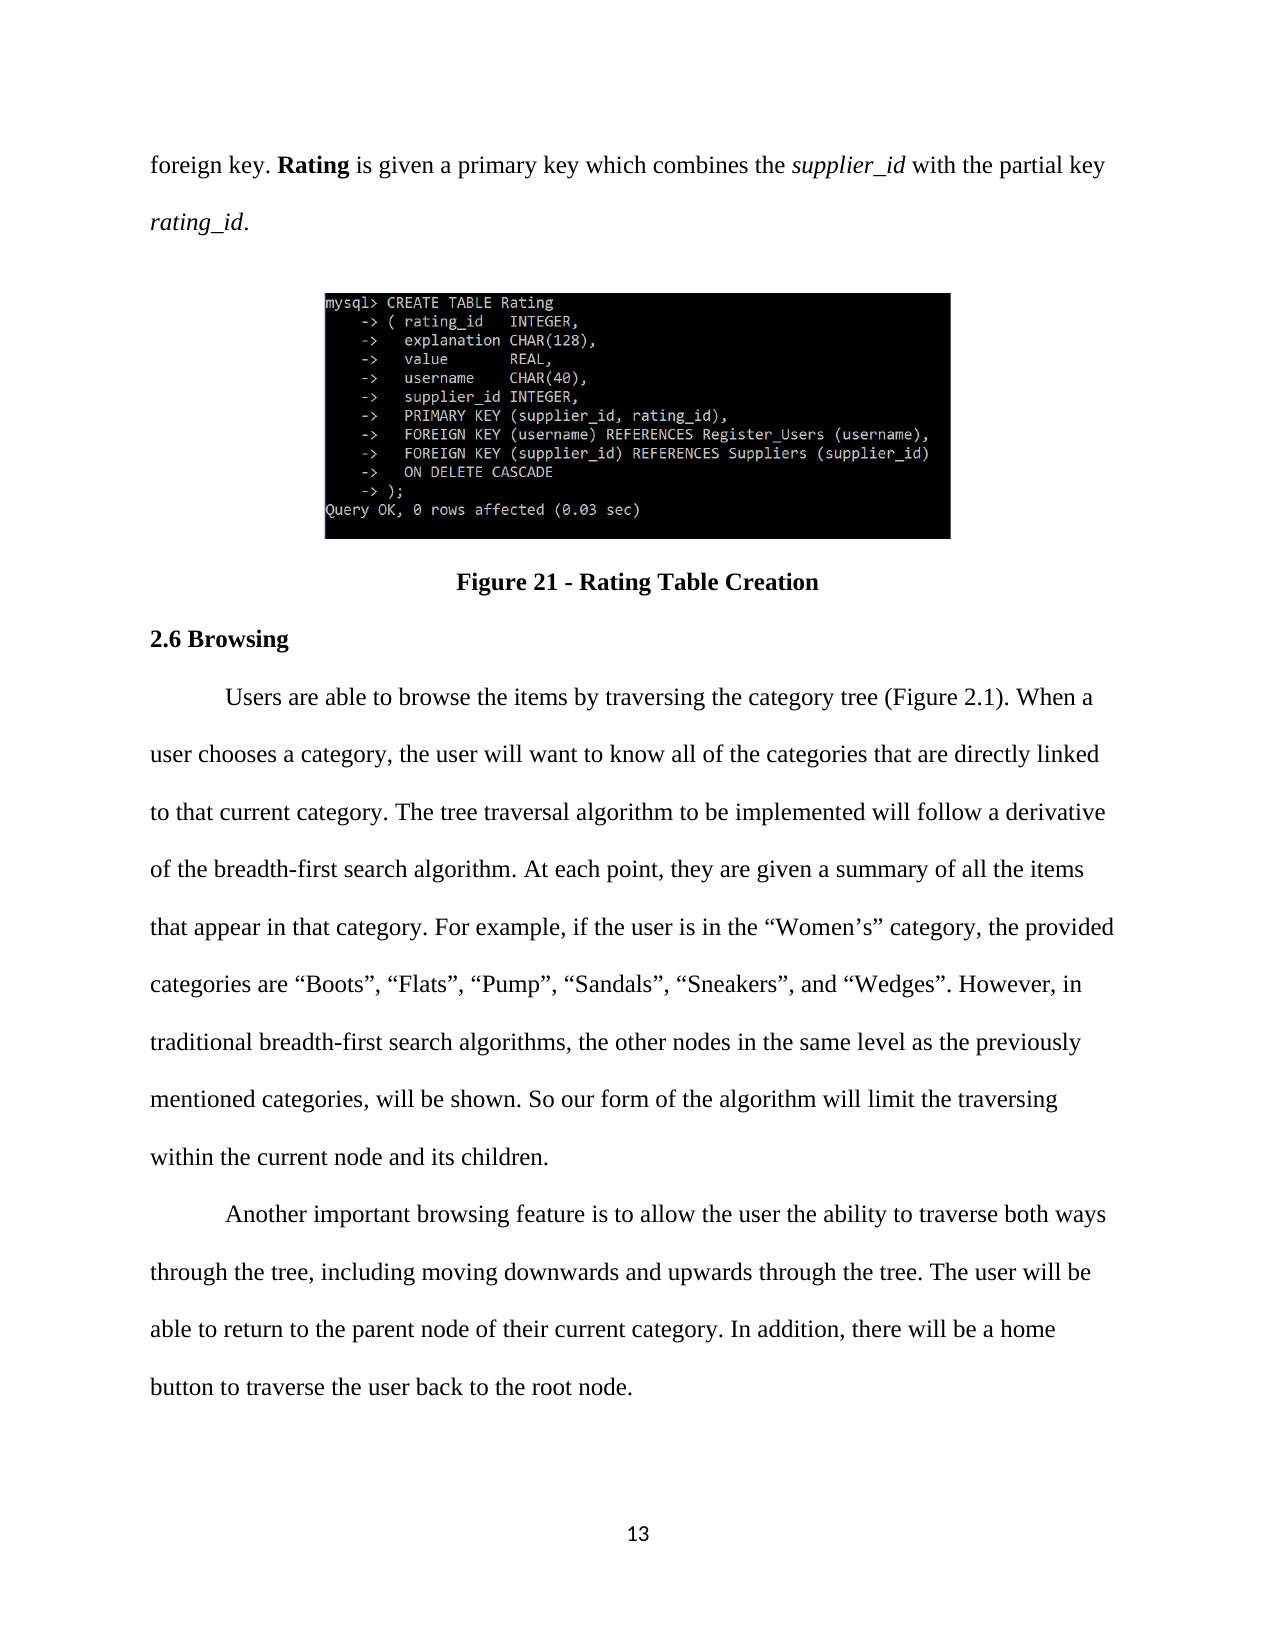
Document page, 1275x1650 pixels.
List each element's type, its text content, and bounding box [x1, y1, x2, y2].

picture [324, 293, 951, 539]
text 2.6 Browsing [150, 624, 1125, 653]
text Users are able to browse the items by traversing the category tree (Figure 2.1). When a user chooses a category, the user will want to know all of the categories that are directly linked to that current category. The tree traversal algorithm to be implemented will follow a derivative of the breadth-first search algorithm. At each point, they are given a summary of all the items that appear in that category. For example, if the user is in the “Women’s” category, the provided categories are “Boots”, “Flats”, “Pump”, “Sandals”, “Sneakers”, and “Wedges”. However, in traditional breadth-first search algorithms, the other nodes in the same level as the previously mentioned categories, will be shown. So our form of the algorithm will limit the traversing within the current node and its children. [150, 682, 1125, 1170]
text Another important browsing feature is to allow the user the ability to traverse both ways through the tree, including moving downwards and upwards through the tree. The user will be able to return to the parent node of their current category. In addition, there will be a home button to traverse the user back to the root node. [150, 1199, 1125, 1400]
text Figure 21 - Rating Table Creation [150, 567, 1125, 595]
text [150, 150, 1125, 236]
